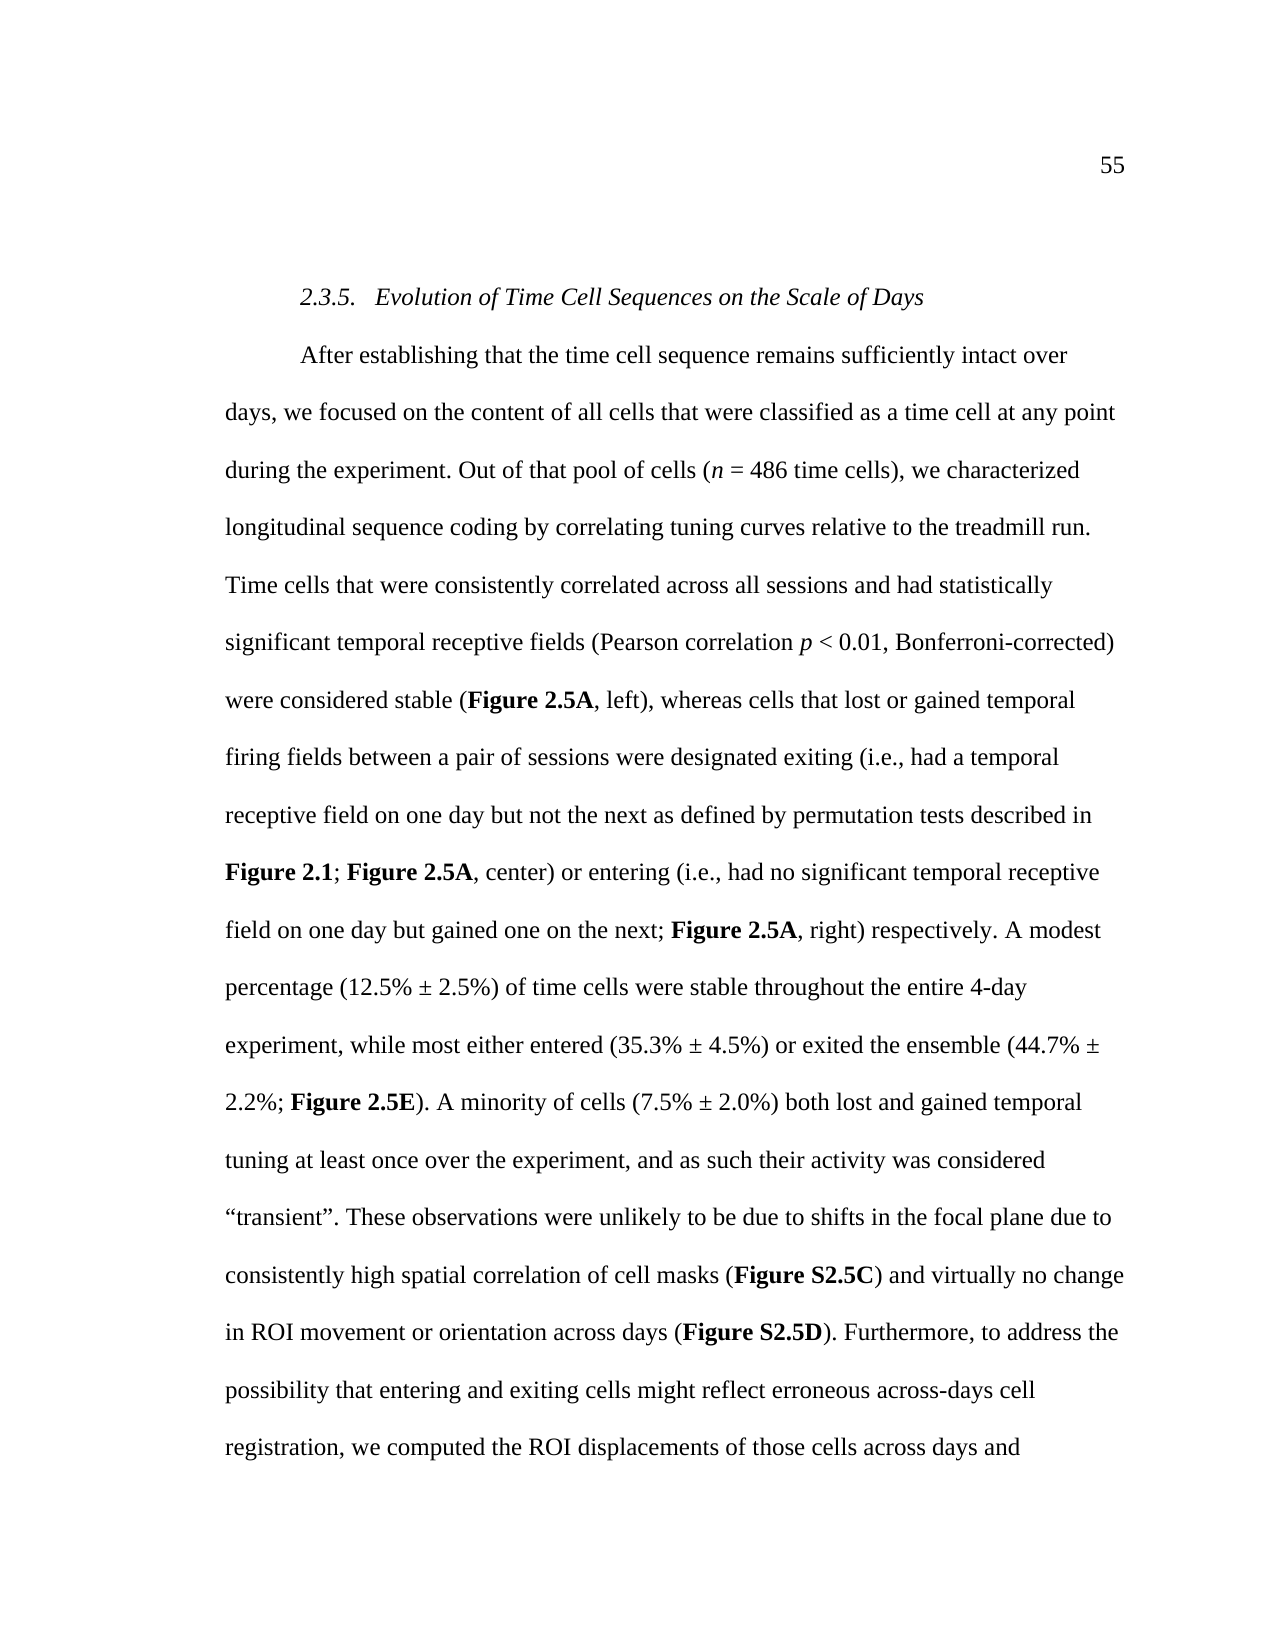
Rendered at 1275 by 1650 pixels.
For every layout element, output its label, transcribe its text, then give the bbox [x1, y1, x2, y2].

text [225, 340, 1125, 1461]
subtitle Evolution of Time Cell Sequences on the Scale of Days [300, 282, 1125, 311]
